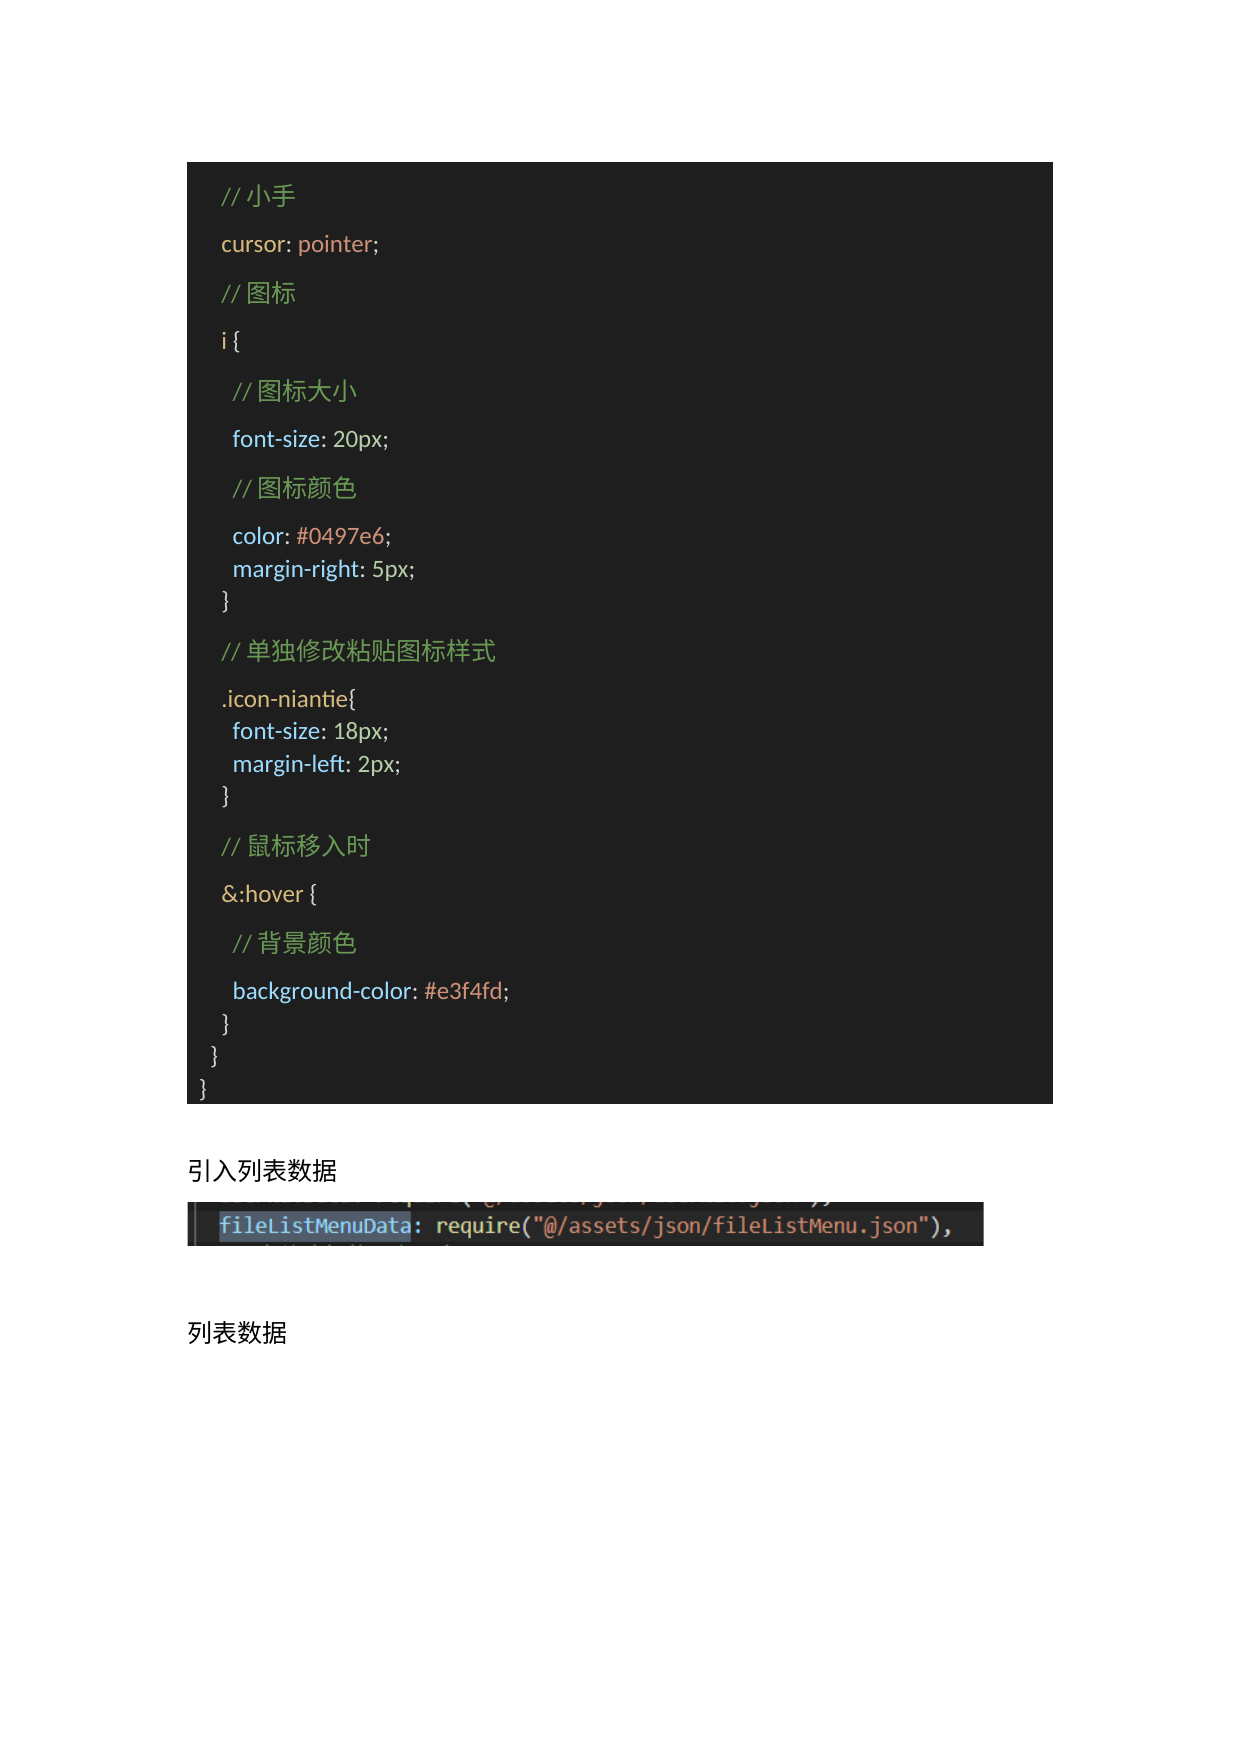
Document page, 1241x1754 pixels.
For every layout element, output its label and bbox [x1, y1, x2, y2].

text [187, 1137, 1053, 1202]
picture [187, 1202, 984, 1246]
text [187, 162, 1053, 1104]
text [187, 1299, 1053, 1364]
